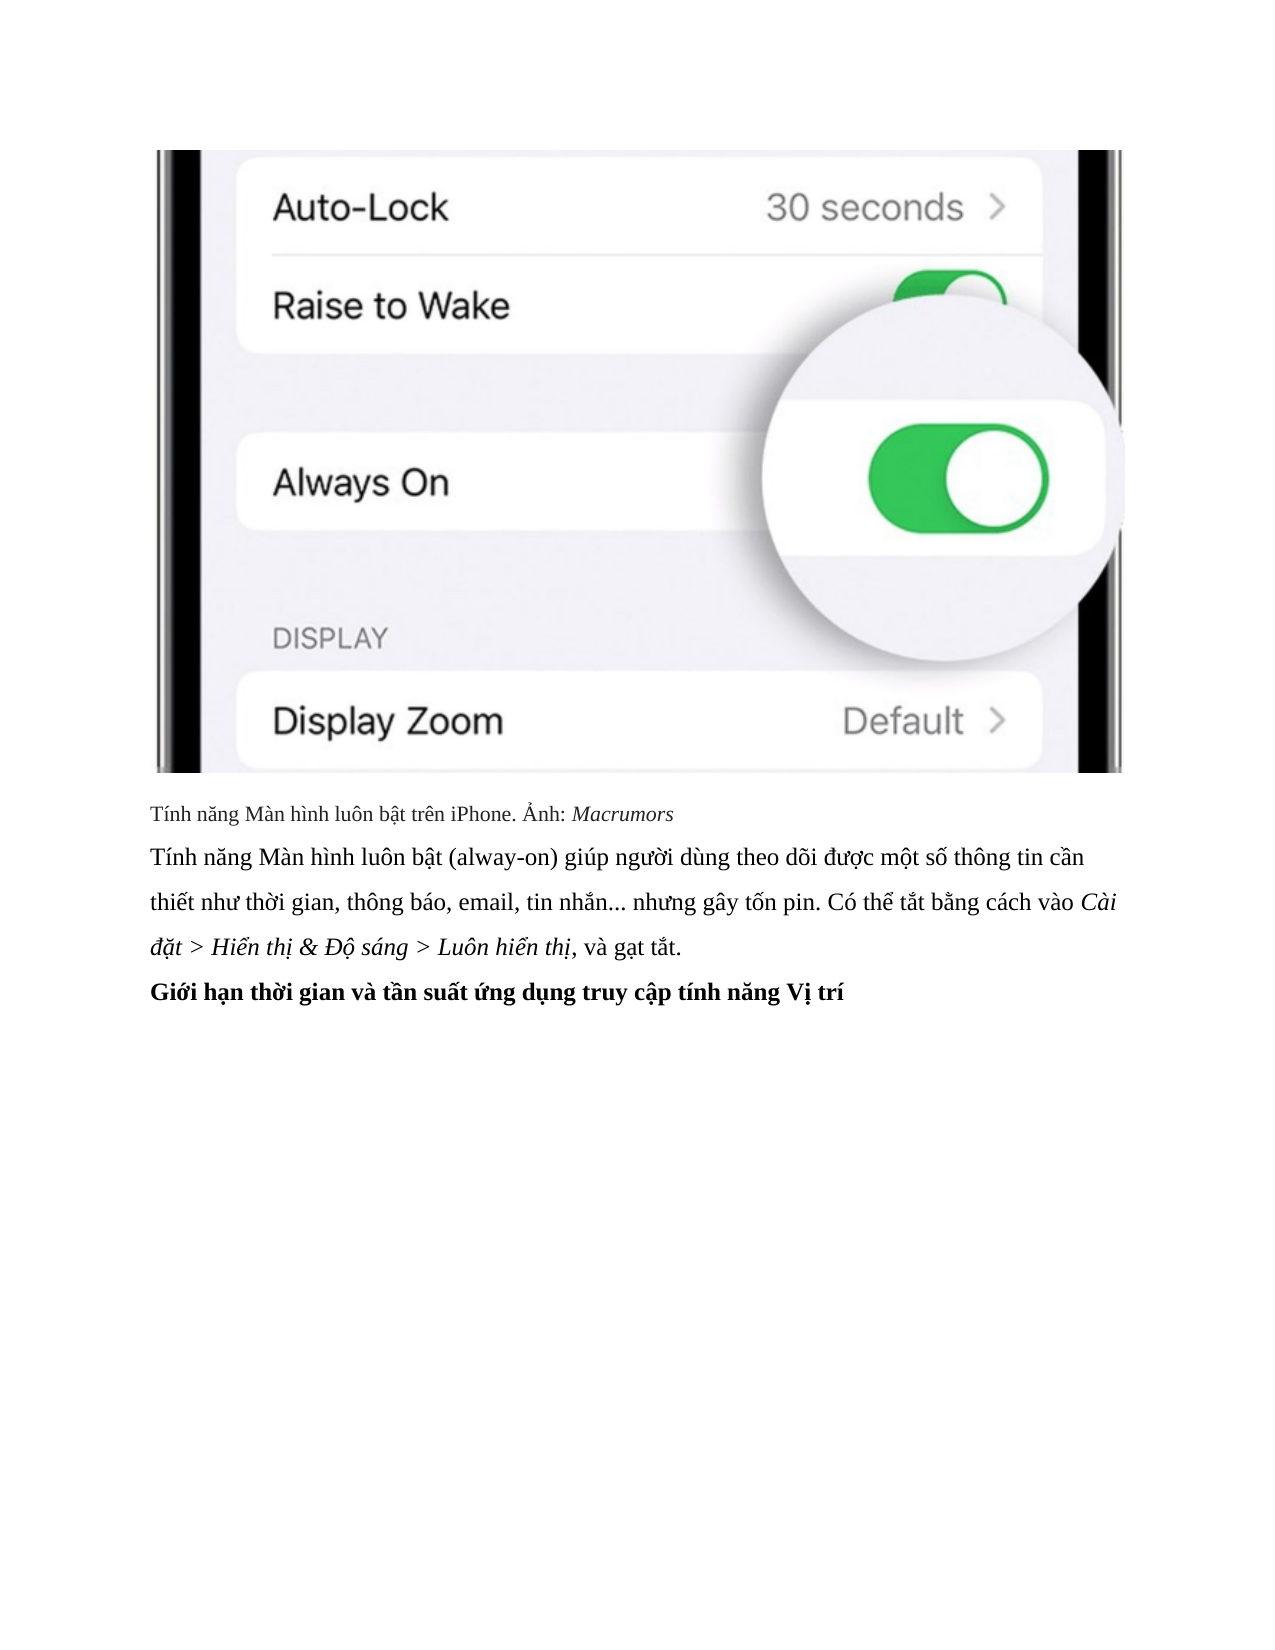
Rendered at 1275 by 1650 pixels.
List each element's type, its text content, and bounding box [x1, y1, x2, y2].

text Tính năng Màn hình luôn bật (alway-on) giúp người dùng theo dõi được một số thông tin cần thiết như thời gian, thông báo, email, tin nhắn... nhưng gây tốn pin. Có thể tắt bằng cách vào Cài đặt > Hiển thị & Độ sáng > Luôn hiển thị, và gạt tắt. [150, 826, 1125, 961]
text Giới hạn thời gian và tần suất ứng dụng truy cập tính năng Vị trí [150, 961, 1125, 1006]
text Tính năng Màn hình luôn bật trên iPhone. Ảnh: Macrumors [150, 791, 1125, 826]
picture [150, 150, 1125, 773]
